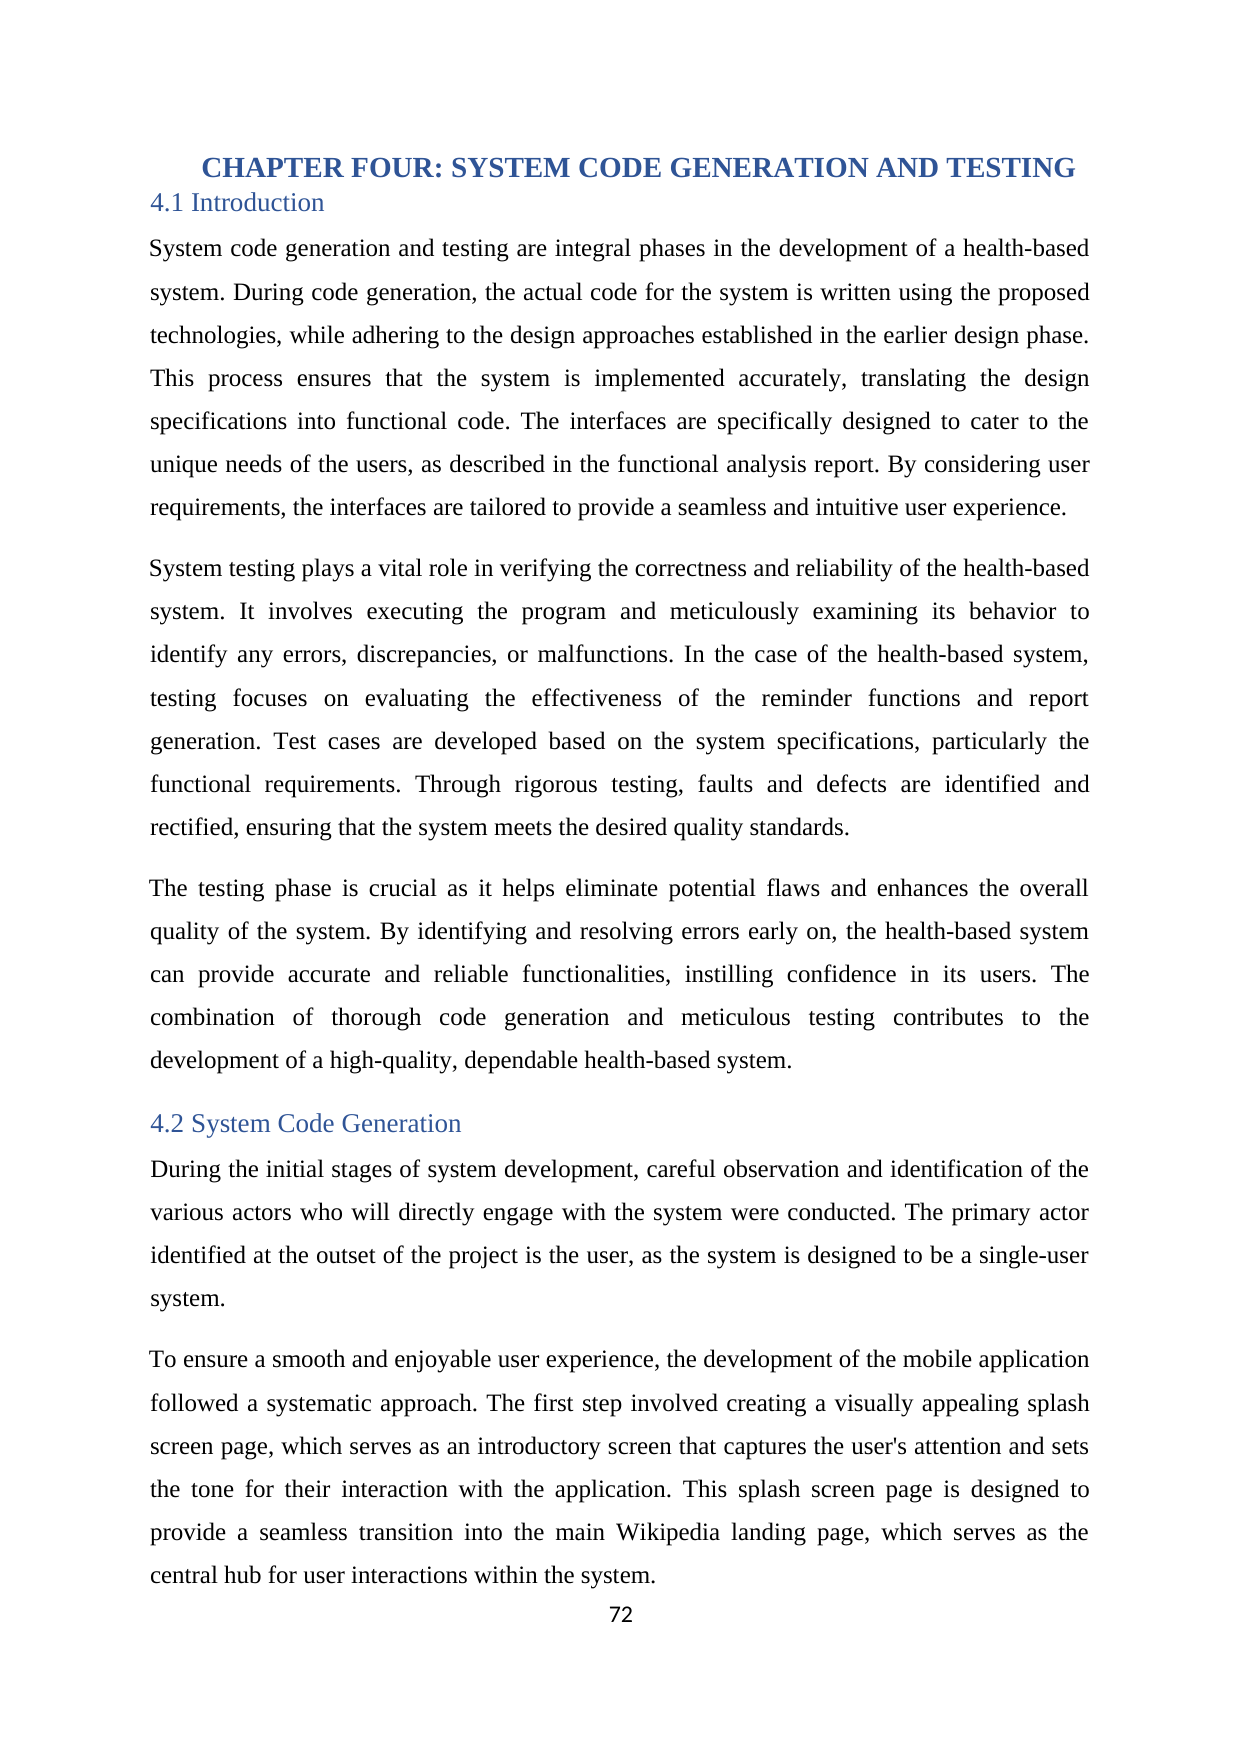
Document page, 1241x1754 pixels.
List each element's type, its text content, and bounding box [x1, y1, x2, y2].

text To ensure a smooth and enjoyable user experience, the development of the mobile application followed a systematic approach. The first step involved creating a visually appealing splash screen page, which serves as an introductory screen that captures the user's attention and sets the tone for their interaction with the application. This splash screen page is designed to provide a seamless transition into the main Wikipedia landing page, which serves as the central hub for user interactions within the system. [149, 1344, 1090, 1589]
text System code generation and testing are integral phases in the development of a health-based system. During code generation, the actual code for the system is written using the proposed technologies, while adhering to the design approaches established in the earlier design phase. This process ensures that the system is implemented accurately, translating the design specifications into functional code. The interfaces are specifically designed to cater to the unique needs of the users, as described in the functional analysis report. By considering user requirements, the interfaces are tailored to provide a seamless and intuitive user experience. [149, 233, 1090, 521]
subtitle CHAPTER FOUR: SYSTEM CODE GENERATION AND TESTING [150, 150, 1229, 183]
text During the initial stages of system development, careful observation and identification of the various actors who will directly engage with the system were conducted. The primary actor identified at the outset of the project is the user, as the system is designed to be a single-user system. [150, 1154, 1090, 1312]
subtitle 4.1 Introduction [150, 186, 1229, 217]
subtitle 4.2 System Code Generation [150, 1107, 1229, 1138]
text The testing phase is crucial as it helps eliminate potential flaws and enhances the overall quality of the system. By identifying and resolving errors early on, the health-based system can provide accurate and reliable functionalities, instilling confidence in its users. The combination of thorough code generation and meticulous testing contributes to the development of a high-quality, dependable health-based system. [149, 873, 1090, 1074]
text System testing plays a vital role in verifying the correctness and reliability of the health-based system. It involves executing the program and meticulously examining its behavior to identify any errors, discrepancies, or malfunctions. In the case of the health-based system, testing focuses on evaluating the effectiveness of the reminder functions and report generation. Test cases are developed based on the system specifications, particularly the functional requirements. Through rigorous testing, faults and defects are identified and rectified, ensuring that the system meets the desired quality standards. [149, 553, 1090, 841]
